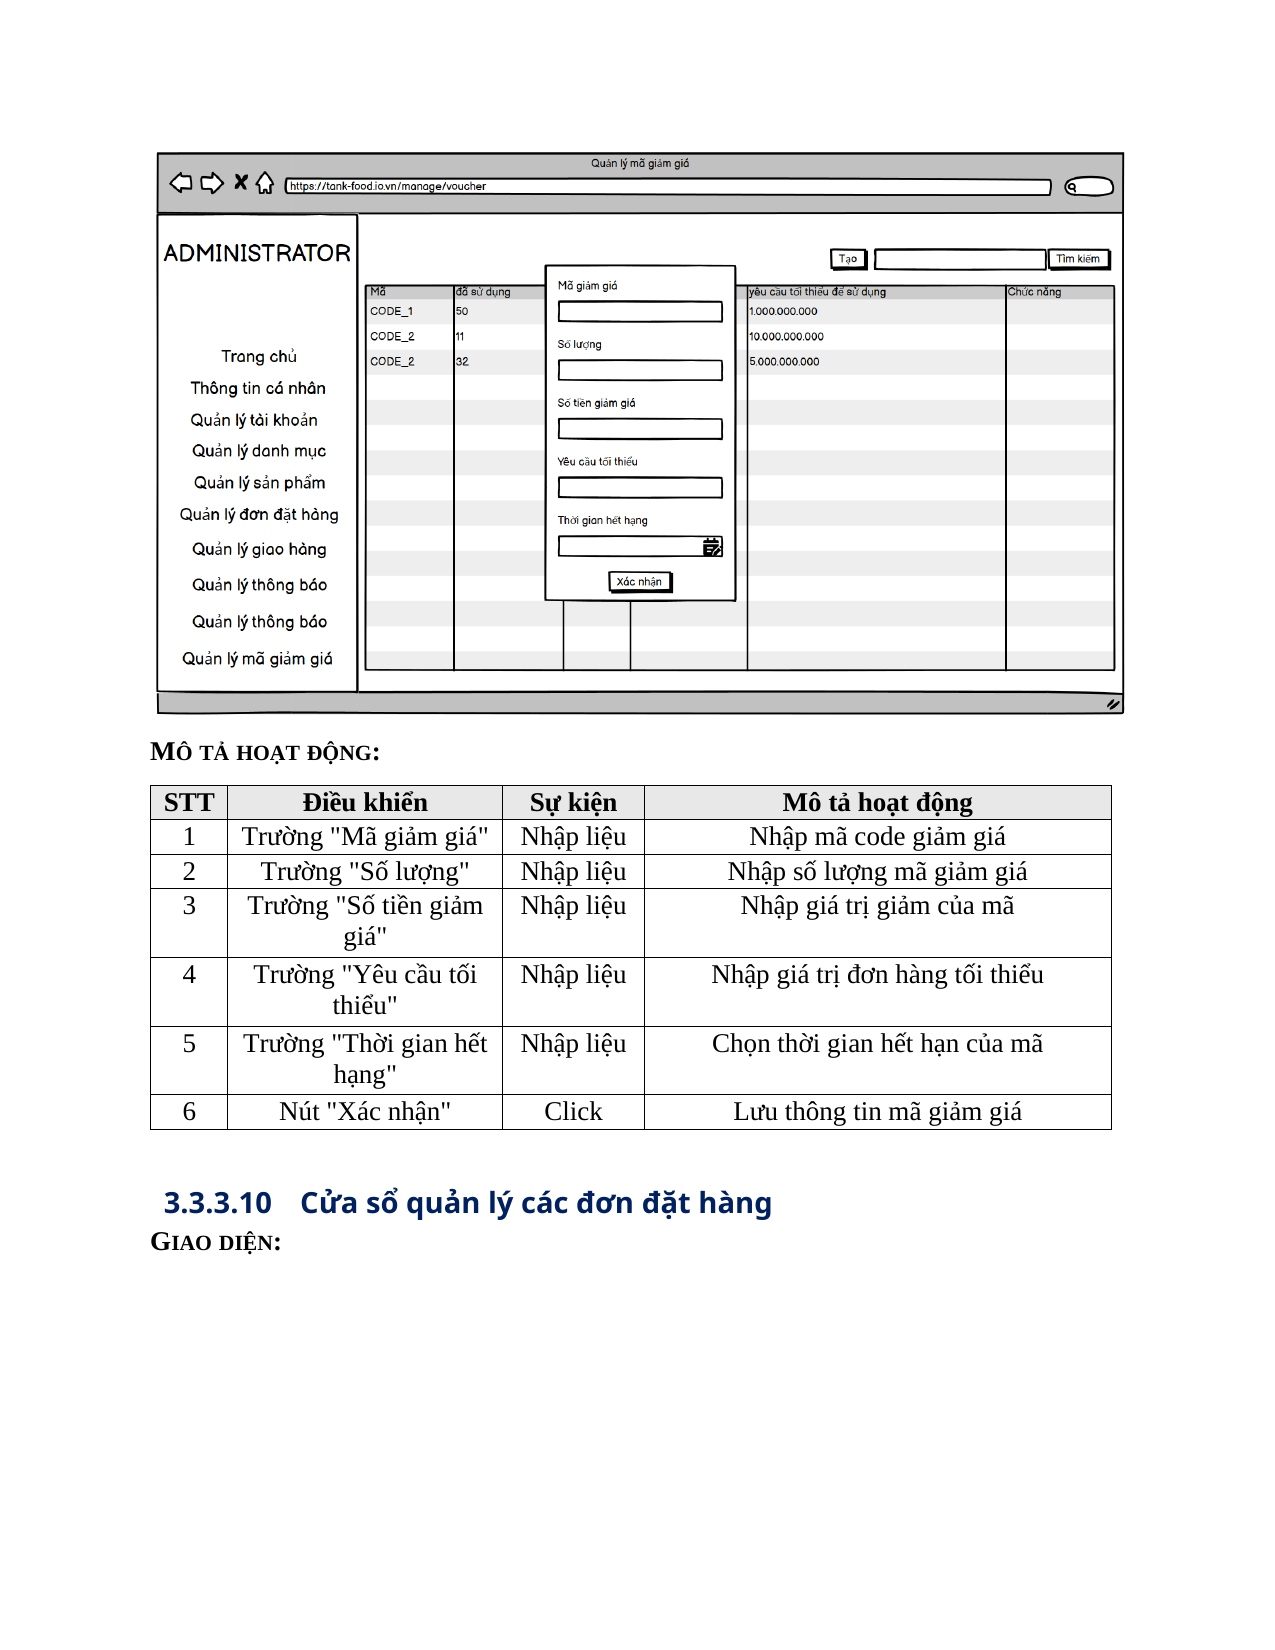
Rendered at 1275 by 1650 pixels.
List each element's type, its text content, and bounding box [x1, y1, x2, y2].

table_cell Lưu thông tin mã giảm giá [645, 1095, 1111, 1129]
table_cell Click [503, 1095, 644, 1129]
picture [150, 150, 1125, 716]
text Giao diện: [150, 1225, 1125, 1257]
table_cell Chọn thời gian hết hạn của mã [645, 1027, 1111, 1094]
table_cell Trường "Số tiền giảm giá" [228, 889, 502, 957]
table_cell 3 [151, 889, 227, 957]
table_cell Trường "Yêu cầu tối thiểu" [228, 958, 502, 1026]
table_cell Nhập liệu [503, 1027, 644, 1094]
table_cell Nút "Xác nhận" [228, 1095, 502, 1129]
table_cell 1 [151, 820, 227, 854]
table_cell Nhập giá trị đơn hàng tối thiểu [645, 958, 1111, 1026]
table_header STT [151, 786, 227, 819]
table_cell 6 [151, 1095, 227, 1129]
table_cell Trường "Số lượng" [228, 855, 502, 888]
table_cell Trường "Thời gian hết hạng" [228, 1027, 502, 1094]
table_cell 5 [151, 1027, 227, 1094]
subtitle Cửa sổ quản lý các đơn đặt hàng [163, 1183, 1125, 1222]
table_cell Nhập liệu [503, 889, 644, 957]
table_cell 4 [151, 958, 227, 1026]
table_header Mô tả hoạt động [645, 786, 1111, 819]
table_cell Nhập liệu [503, 958, 644, 1026]
table_cell Nhập mã code giảm giá [645, 820, 1111, 854]
table_header Điều khiển [228, 786, 502, 819]
table_cell Nhập liệu [503, 820, 644, 854]
table_cell Nhập số lượng mã giảm giá [645, 855, 1111, 888]
table_cell 2 [151, 855, 227, 888]
table_cell Nhập liệu [503, 855, 644, 888]
table_cell Nhập giá trị giảm của mã [645, 889, 1111, 957]
text Mô tả hoạt động: [150, 735, 1125, 766]
table_cell Trường "Mã giảm giá" [228, 820, 502, 854]
table_header Sự kiện [503, 786, 644, 819]
